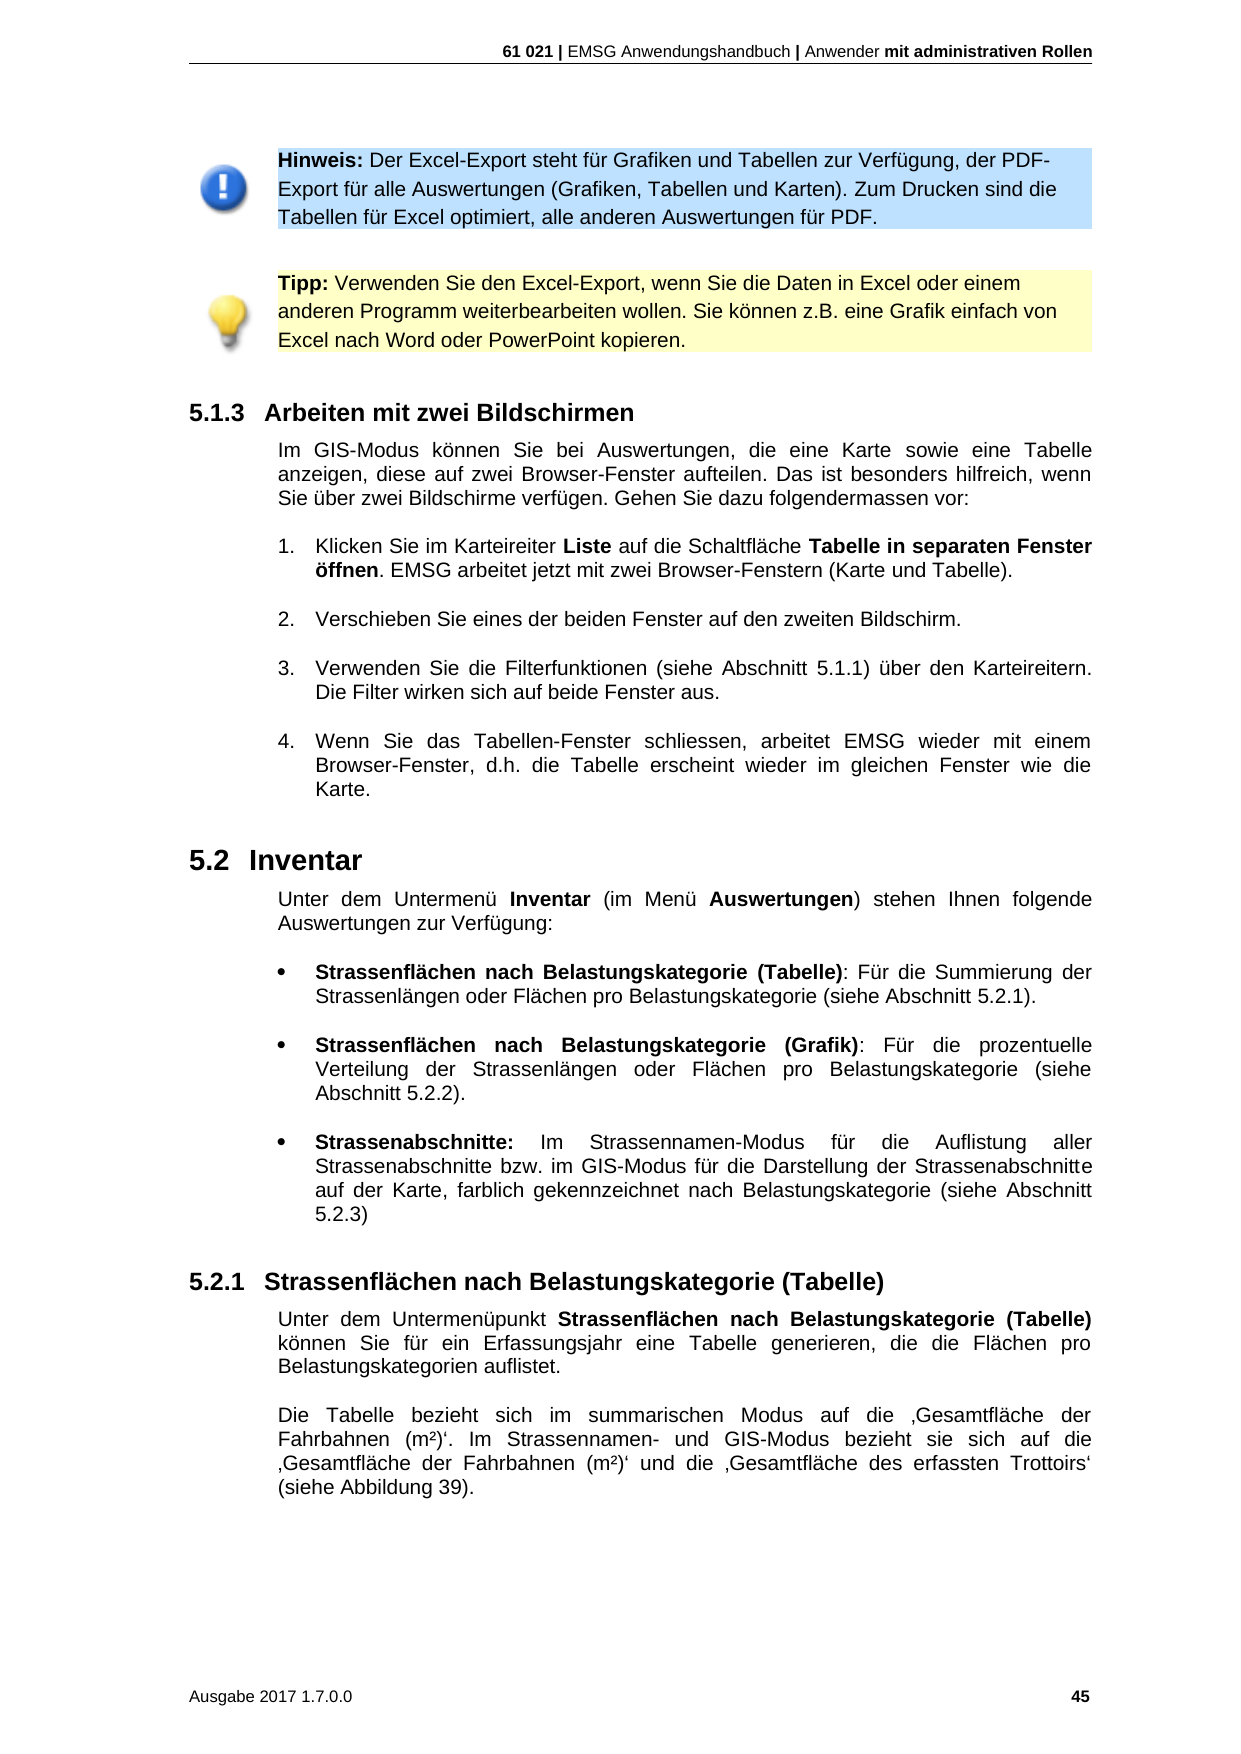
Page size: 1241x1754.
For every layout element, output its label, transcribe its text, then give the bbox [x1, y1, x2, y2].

list Strassenabschnitte: Im Strassennamen-Modus für die Auflistung aller Strassenabschnitte bzw. im GIS-Modus für die Darstellung der Strassenabschnitte auf der Karte, farblich gekennzeichnet nach Belastungskategorie (siehe Abschnitt 5.2.3) [278, 1129, 1092, 1226]
subtitle Inventar [189, 843, 1092, 876]
text Hinweis: Der Excel-Export steht für Grafiken und Tabellen zur Verfügung, der PDF-Export für alle Auswertungen (Grafiken, Tabellen und Karten). Zum Drucken sind die Tabellen für Excel optimiert, alle anderen Auswertungen für PDF. [278, 148, 1092, 229]
text Unter dem Untermenüpunkt Strassenflächen nach Belastungskategorie (Tabelle) können Sie für ein Erfassungsjahr eine Tabelle generieren, die die Flächen pro Belastungskategorien auflistet. [278, 1306, 1092, 1378]
list Strassenflächen nach Belastungskategorie (Grafik): Für die prozentuelle Verteilung der Strassenlängen oder Flächen pro Belastungskategorie (siehe Abschnitt 5.2.2). [278, 1033, 1092, 1104]
list Klicken Sie im Karteireiter Liste auf die Schaltfläche Tabelle in separaten Fenster öffnen. EMSG arbeitet jetzt mit zwei Browser-Fenstern (Karte und Tabelle). [278, 534, 1092, 582]
picture [193, 285, 267, 361]
subtitle Strassenflächen nach Belastungskategorie (Tabelle) [189, 1267, 1092, 1296]
text Im GIS-Modus können Sie bei Auswertungen, die eine Karte sowie eine Tabelle anzeigen, diese auf zwei Browser-Fenster aufteilen. Das ist besonders hilfreich, wenn Sie über zwei Bildschirme verfügen. Gehen Sie dazu folgendermassen vor: [278, 437, 1092, 509]
text Unter dem Untermenü Inventar (im Menü Auswertungen) stehen Ihnen folgende Auswertungen zur Verfügung: [278, 887, 1092, 934]
list Wenn Sie das Tabellen-Fenster schliessen, arbeitet EMSG wieder mit einem Browser-Fenster, d.h. die Tabelle erscheint wieder im gleichen Fenster wie die Karte. [278, 729, 1092, 801]
picture [193, 157, 259, 225]
subtitle Arbeiten mit zwei Bildschirmen [189, 398, 1092, 427]
text Die Tabelle bezieht sich im summarischen Modus auf die ‚Gesamtfläche der Fahrbahnen (m²)‘. Im Strassennamen- und GIS-Modus bezieht sie sich auf die ‚Gesamtfläche der Fahrbahnen (m²)‘ und die ‚Gesamtfläche des erfassten Trottoirs‘ (siehe Abbildung 39). [278, 1403, 1092, 1499]
list Verwenden Sie die Filterfunktionen (siehe Abschnitt 5.1.1) über den Karteireitern. Die Filter wirken sich auf beide Fenster aus. [278, 656, 1092, 704]
list Strassenflächen nach Belastungskategorie (Tabelle): Für die Summierung der Strassenlängen oder Flächen pro Belastungskategorie (siehe Abschnitt 5.2.1). [278, 959, 1092, 1008]
text Tipp: Verwenden Sie den Excel-Export, wenn Sie die Daten in Excel oder einem anderen Programm weiterbearbeiten wollen. Sie können z.B. eine Grafik einfach von Excel nach Word oder PowerPoint kopieren. [278, 270, 1092, 352]
list Verschieben Sie eines der beiden Fenster auf den zweiten Bildschirm. [278, 607, 1092, 631]
